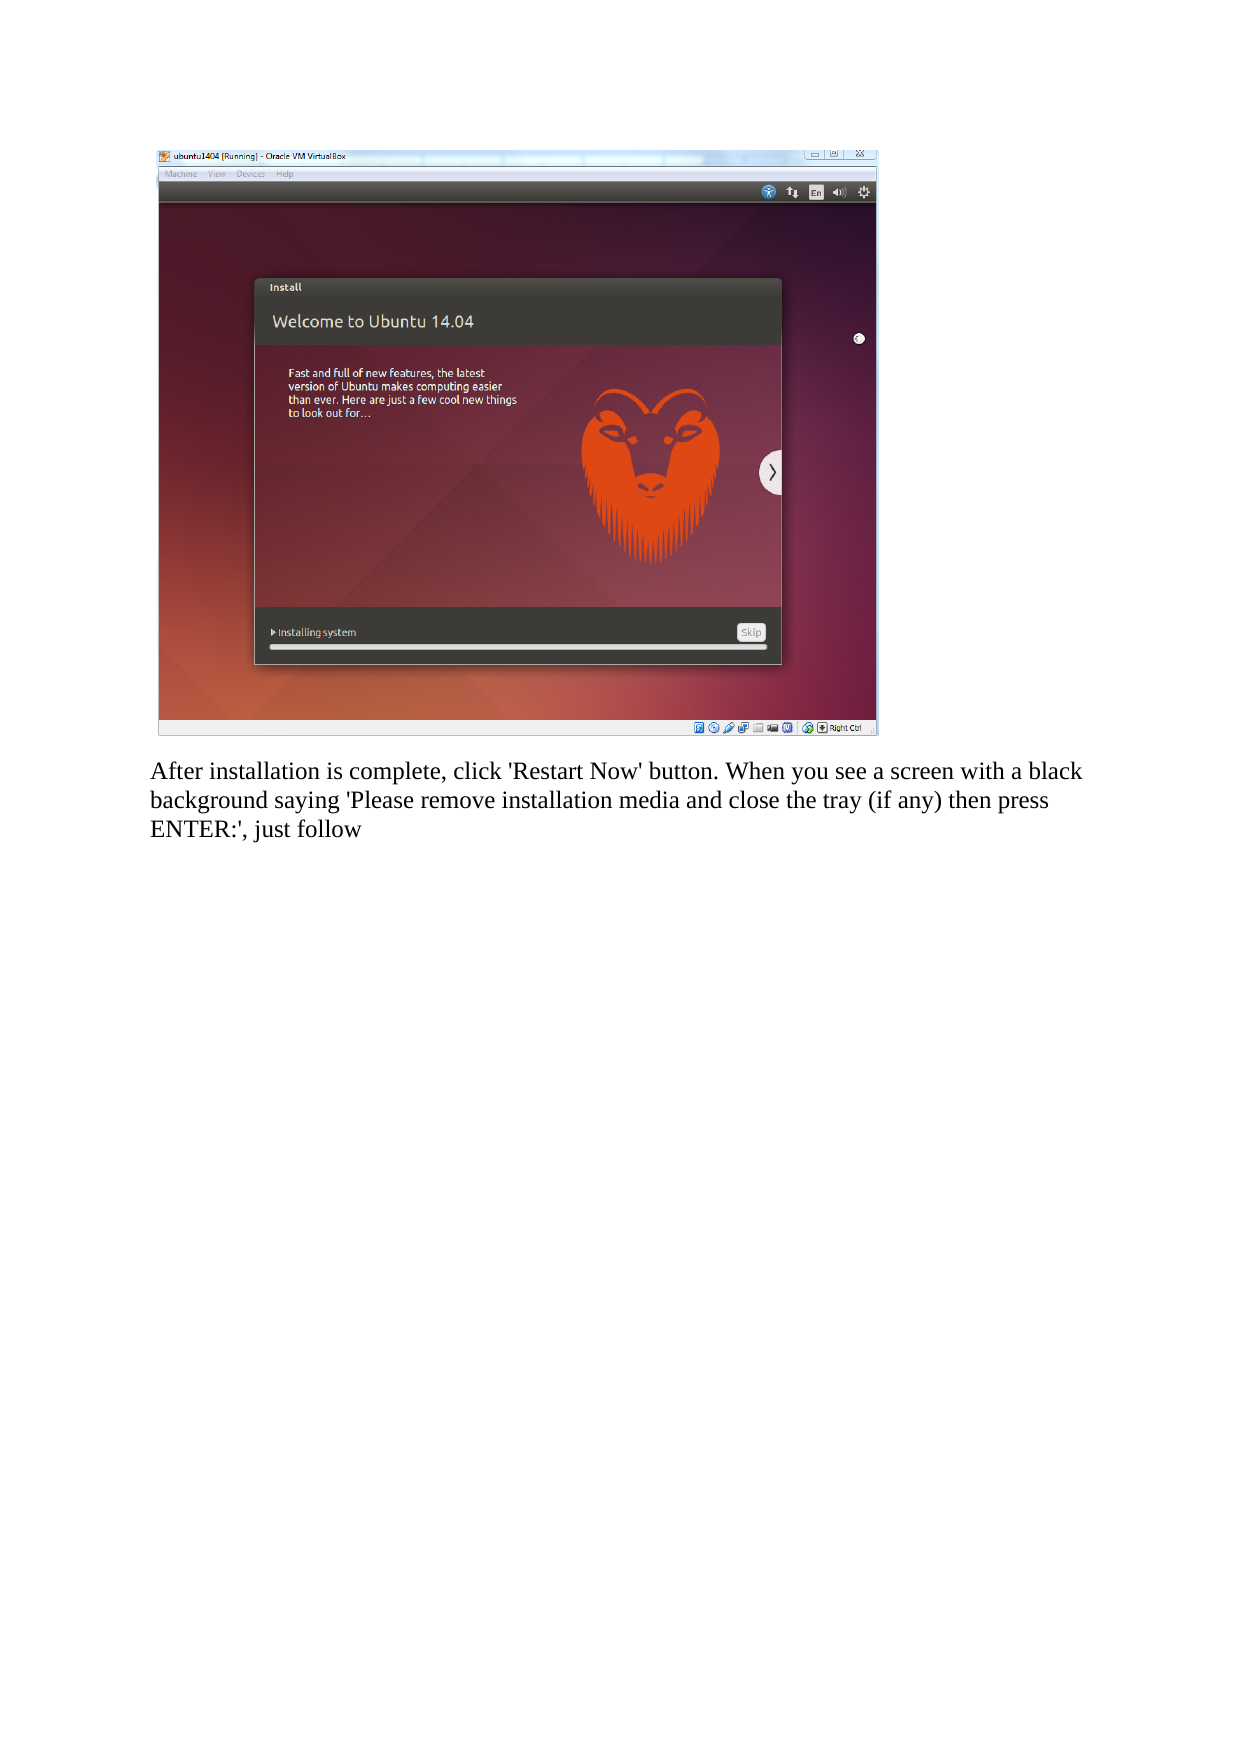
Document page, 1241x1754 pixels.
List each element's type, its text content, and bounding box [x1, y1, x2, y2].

text After installation is complete, click 'Restart Now' button. When you see a screen with a black background saying 'Please remove installation media and close the tray (if any) then press ENTER:', just follow it. [150, 756, 1090, 843]
picture [156, 150, 879, 736]
